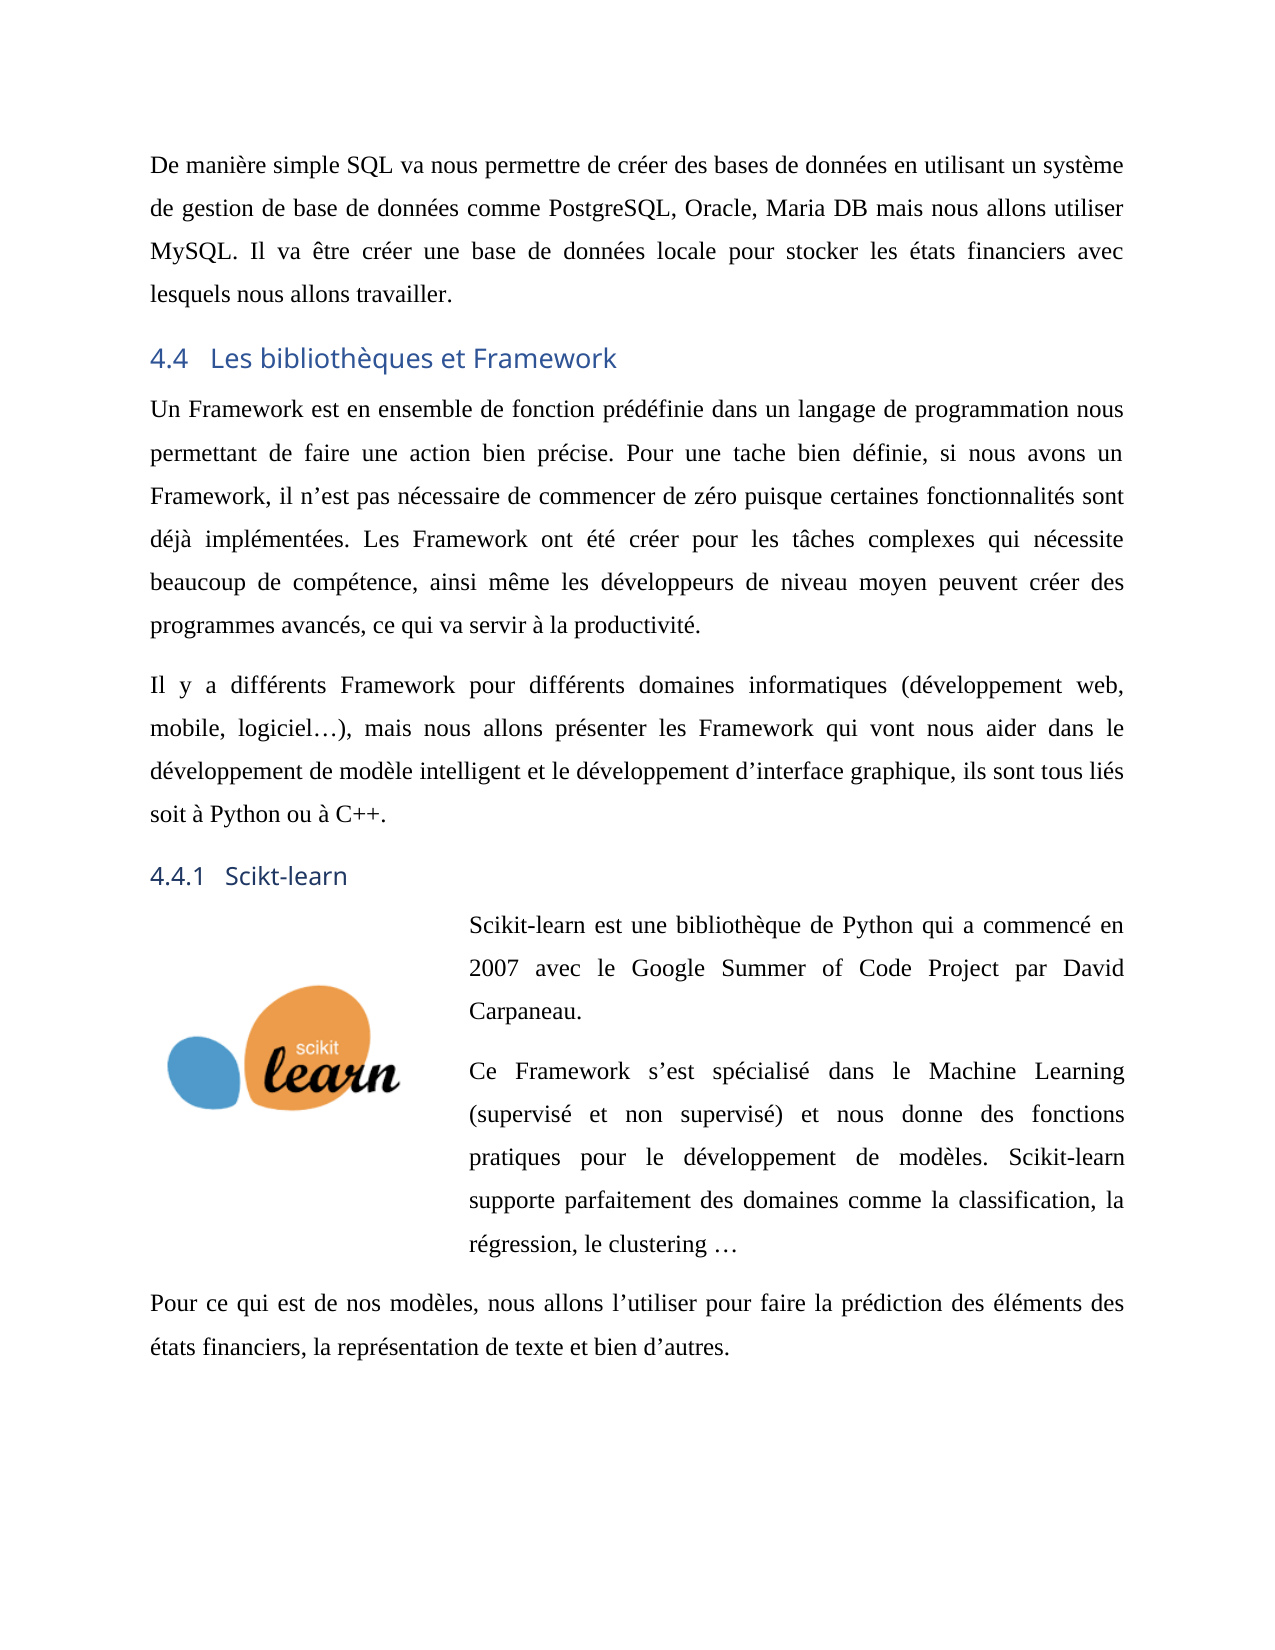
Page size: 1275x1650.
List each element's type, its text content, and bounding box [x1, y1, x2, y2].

subtitle Les bibliothèques et Framework [150, 339, 1125, 376]
subtitle Scikt-learn [150, 859, 1125, 893]
text Scikit-learn est une bibliothèque de Python qui a commencé en 2007 avec le Google Summer of Code Project par David Carpaneau. [150, 910, 1125, 1025]
text Pour ce qui est de nos modèles, nous allons l’utiliser pour faire la prédiction des éléments des états financiers, la représentation de texte et bien d’autres. [150, 1288, 1125, 1360]
picture [157, 928, 423, 1194]
text Un Framework est en ensemble de fonction prédéfinie dans un langage de programmation nous permettant de faire une action bien précise. Pour une tache bien définie, si nous avons un Framework, il n’est pas nécessaire de commencer de zéro puisque certaines fonctionnalités sont déjà implémentées. Les Framework ont été créer pour les tâches complexes qui nécessite beaucoup de compétence, ainsi même les développeurs de niveau moyen peuvent créer des programmes avancés, ce qui va servir à la productivité. [150, 394, 1125, 639]
text Ce Framework s’est spécialisé dans le Machine Learning (supervisé et non supervisé) et nous donne des fonctions pratiques pour le développement de modèles. Scikit-learn supporte parfaitement des domaines comme la classification, la régression, le clustering … [150, 1056, 1125, 1257]
text Il y a différents Framework pour différents domaines informatiques (développement web, mobile, logiciel…), mais nous allons présenter les Framework qui vont nous aider dans le développement de modèle intelligent et le développement d’interface graphique, ils sont tous liés soit à Python ou à C++. [150, 670, 1125, 828]
text De manière simple SQL va nous permettre de créer des bases de données en utilisant un système de gestion de base de données comme PostgreSQL, Oracle, Maria DB mais nous allons utiliser MySQL. Il va être créer une base de données locale pour stocker les états financiers avec lesquels nous allons travailler. [150, 150, 1125, 308]
